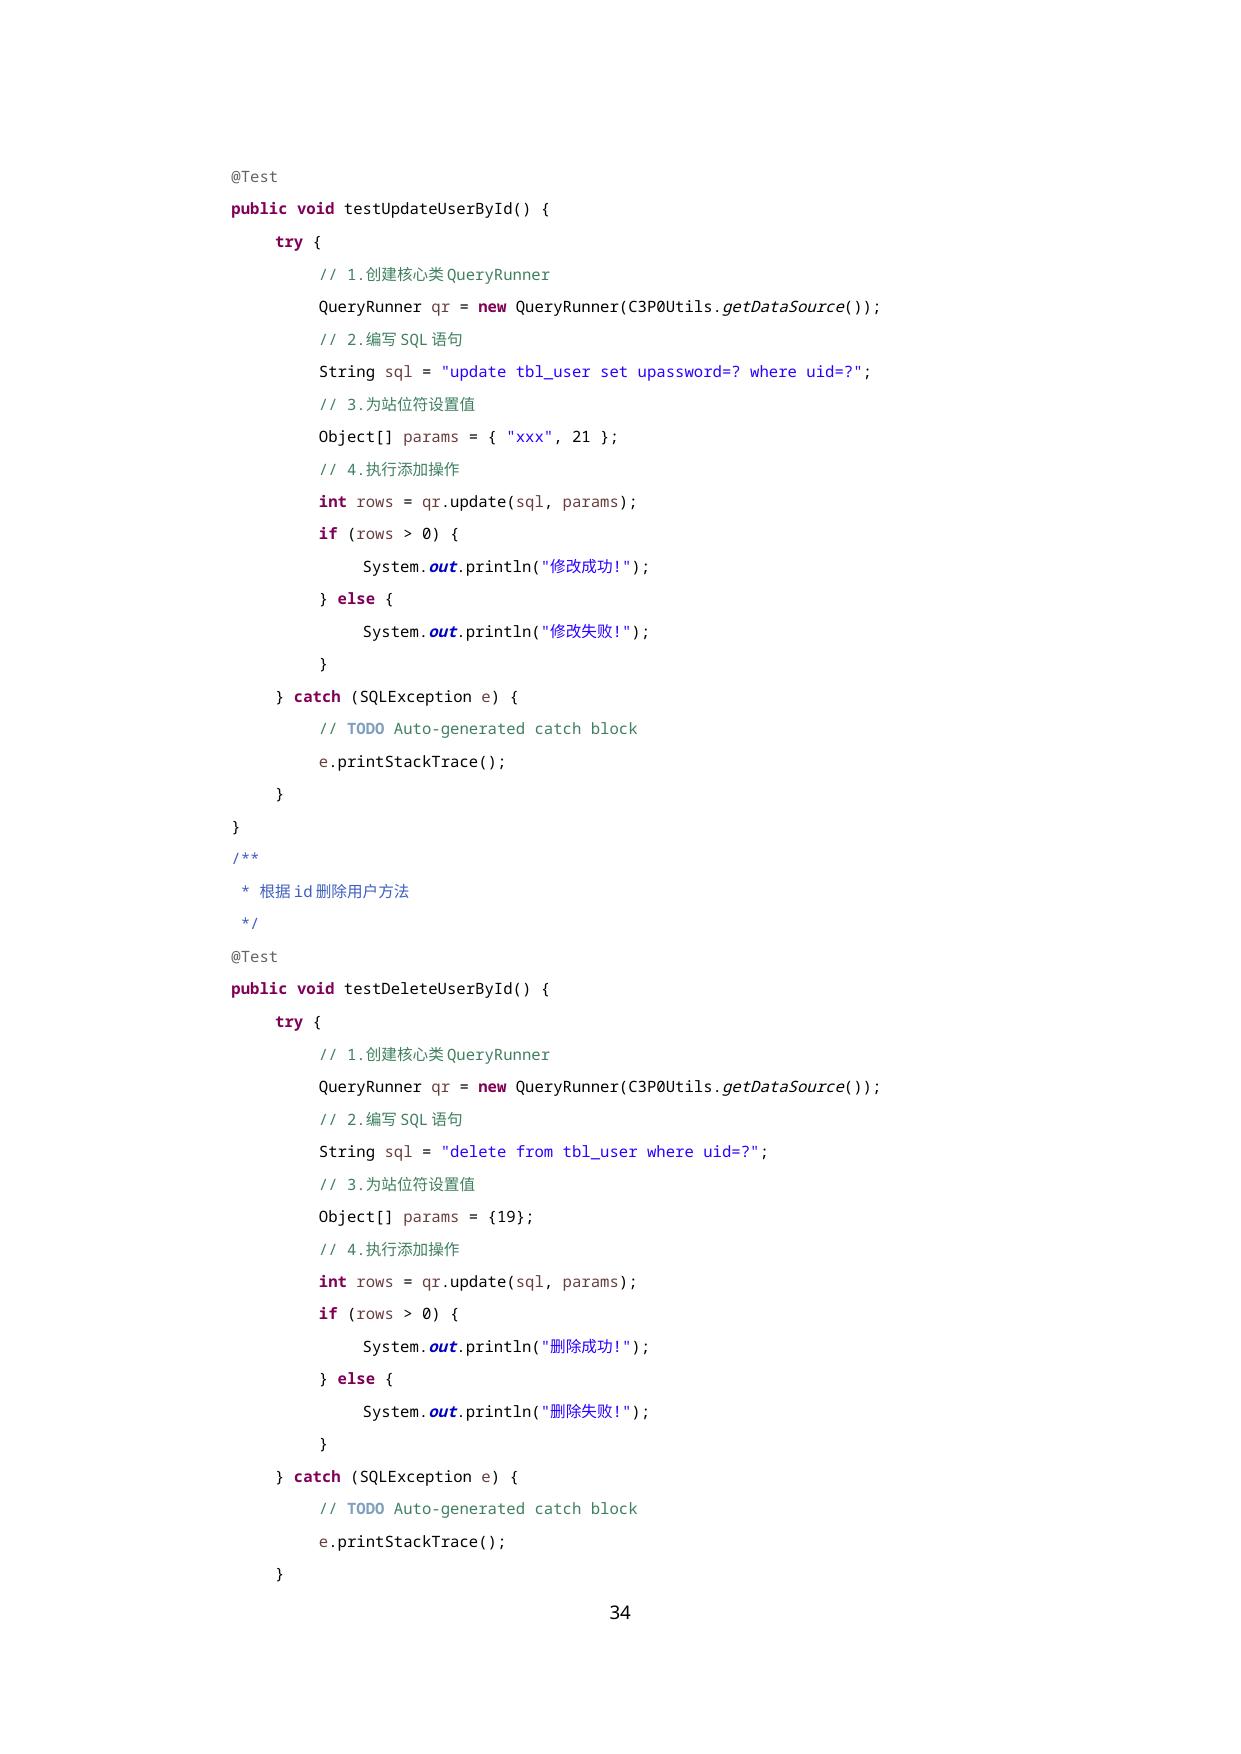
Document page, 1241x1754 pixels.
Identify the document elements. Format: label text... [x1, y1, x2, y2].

text int rows = qr.update(sql, params); [187, 1265, 1053, 1297]
text // 1.创建核心类QueryRunner [187, 257, 1053, 290]
text // TODO Auto-generated catch block [187, 712, 1053, 745]
text } catch (SQLException e) { [187, 1460, 1053, 1492]
text } else { [187, 582, 1053, 615]
text if (rows > 0) { [187, 517, 1053, 550]
text } [187, 1427, 1053, 1460]
text Object[] params = { "xxx", 21 }; [187, 420, 1053, 452]
text } [187, 777, 1053, 810]
text System.out.println("修改失败!"); [187, 615, 1053, 647]
text public void testUpdateUserById() { [187, 192, 1053, 225]
text // 2.编写SQL语句 [187, 1102, 1053, 1135]
text } [187, 1557, 1053, 1590]
text System.out.println("删除成功!"); [187, 1330, 1053, 1362]
text // TODO Auto-generated catch block [187, 1492, 1053, 1525]
text // 3.为站位符设置值 [187, 387, 1053, 420]
text public void testDeleteUserById() { [187, 972, 1053, 1005]
text // 4.执行添加操作 [187, 1232, 1053, 1265]
text int rows = qr.update(sql, params); [187, 485, 1053, 517]
text try { [187, 225, 1053, 257]
text } else { [187, 1362, 1053, 1395]
text } catch (SQLException e) { [187, 680, 1053, 712]
text } [187, 810, 1053, 842]
text System.out.println("删除失败!"); [187, 1395, 1053, 1427]
text /** [187, 842, 1053, 875]
text if (rows > 0) { [187, 1297, 1053, 1330]
text * 根据id删除用户方法 [187, 875, 1053, 907]
text String sql = "delete from tbl_user where uid=?"; [187, 1135, 1053, 1167]
text QueryRunner qr = new QueryRunner(C3P0Utils.getDataSource()); [187, 1070, 1053, 1102]
text */ [187, 907, 1053, 940]
text e.printStackTrace(); [187, 745, 1053, 777]
text @Test [187, 160, 1053, 192]
text try { [187, 1005, 1053, 1037]
text @Test [187, 940, 1053, 972]
text // 4.执行添加操作 [187, 452, 1053, 485]
text System.out.println("修改成功!"); [187, 550, 1053, 582]
text } [187, 647, 1053, 680]
text QueryRunner qr = new QueryRunner(C3P0Utils.getDataSource()); [187, 290, 1053, 322]
text // 2.编写SQL语句 [187, 322, 1053, 355]
text // 1.创建核心类QueryRunner [187, 1037, 1053, 1070]
text String sql = "update tbl_user set upassword=? where uid=?"; [187, 355, 1053, 387]
text e.printStackTrace(); [187, 1525, 1053, 1557]
text Object[] params = {19}; [187, 1200, 1053, 1232]
text // 3.为站位符设置值 [187, 1167, 1053, 1200]
